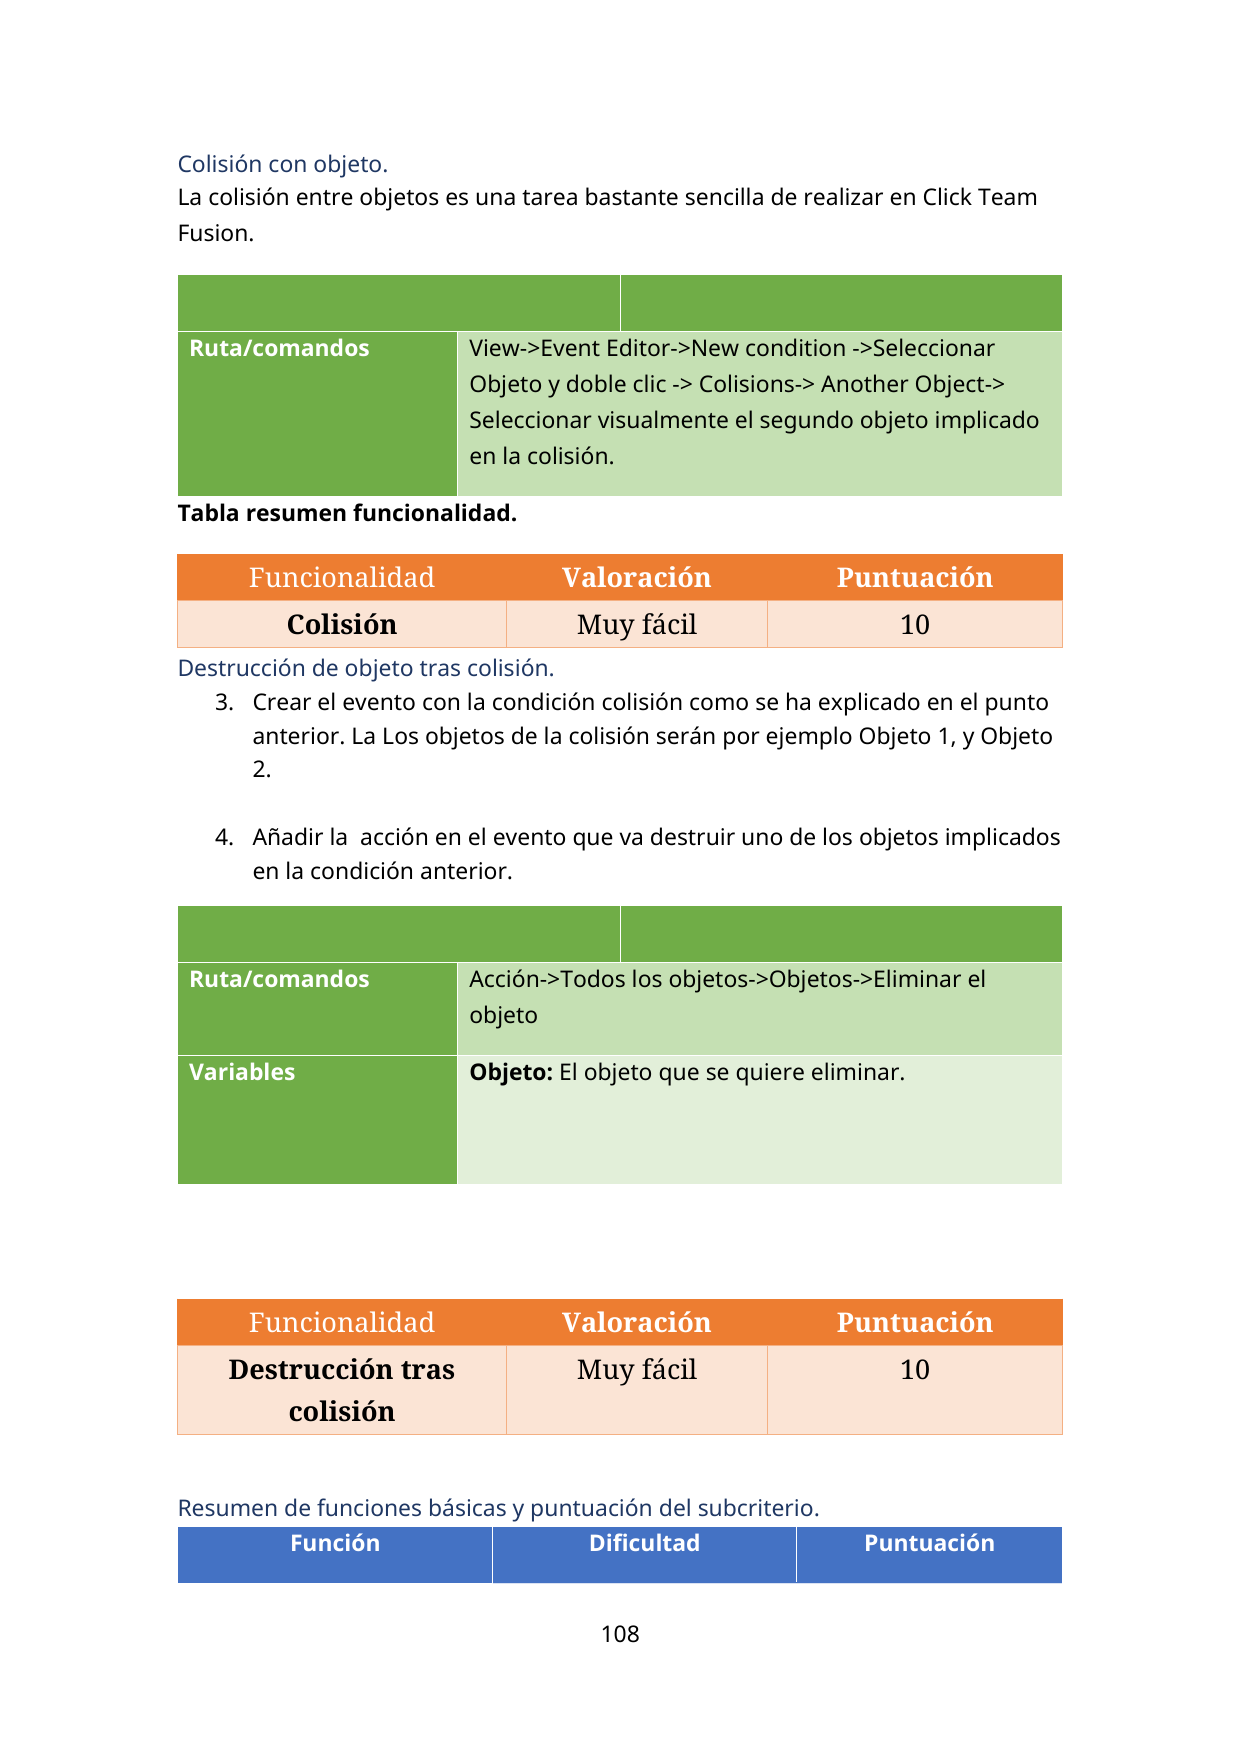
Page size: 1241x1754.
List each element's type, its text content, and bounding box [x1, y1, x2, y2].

table_header Valoración [507, 555, 767, 600]
table_cell Muy fácil [507, 601, 767, 647]
table_header Funcionalidad [178, 555, 506, 600]
table_header Puntuación [768, 1300, 1062, 1345]
table_cell Colisión [178, 601, 506, 647]
table_cell Ruta/comandos [178, 332, 457, 496]
table_header Puntuación [768, 555, 1062, 600]
table_cell Objeto: El objeto que se quiere eliminar. [458, 1056, 1062, 1184]
table_cell View->Event Editor->New condition ->Seleccionar Objeto y doble clic -> Colisions-> Another Object-> Seleccionar visualmente el segundo objeto implicado en la colisión. [458, 332, 1062, 496]
subtitle Resumen de funciones básicas y puntuación del subcriterio. [177, 1492, 1063, 1523]
table_cell 10 [768, 1346, 1062, 1434]
table_header [178, 275, 620, 331]
table_header Valoración [507, 1300, 767, 1345]
text La colisión entre objetos es una tarea bastante sencilla de realizar en Click Team Fusion. [177, 181, 1063, 248]
table_header [621, 906, 1062, 962]
table_cell Ruta/comandos [178, 963, 457, 1055]
list Añadir la acción en el evento que va destruir uno de los objetos implicados en la condición anterior. [215, 821, 1063, 886]
text Tabla resumen funcionalidad. [177, 497, 1063, 528]
table_header Dificultad [493, 1527, 797, 1583]
table_cell Acción->Todos los objetos->Objetos->Eliminar el objeto [458, 963, 1062, 1055]
table_header Función [178, 1527, 492, 1583]
table_cell 10 [768, 601, 1062, 647]
table_header [178, 906, 620, 962]
table_cell Destrucción tras colisión [178, 1346, 506, 1434]
table_header [621, 275, 1062, 331]
table_cell Muy fácil [507, 1346, 767, 1434]
list Crear el evento con la condición colisión como se ha explicado en el punto anterior. La Los objetos de la colisión serán por ejemplo Objeto 1, y Objeto 2. [215, 686, 1063, 818]
table_header Puntuación [797, 1527, 1062, 1583]
table_cell Variables [178, 1056, 457, 1184]
subtitle Colisión con objeto. [177, 148, 1063, 179]
subtitle Destrucción de objeto tras colisión. [177, 652, 1063, 683]
table_header Funcionalidad [178, 1300, 506, 1345]
